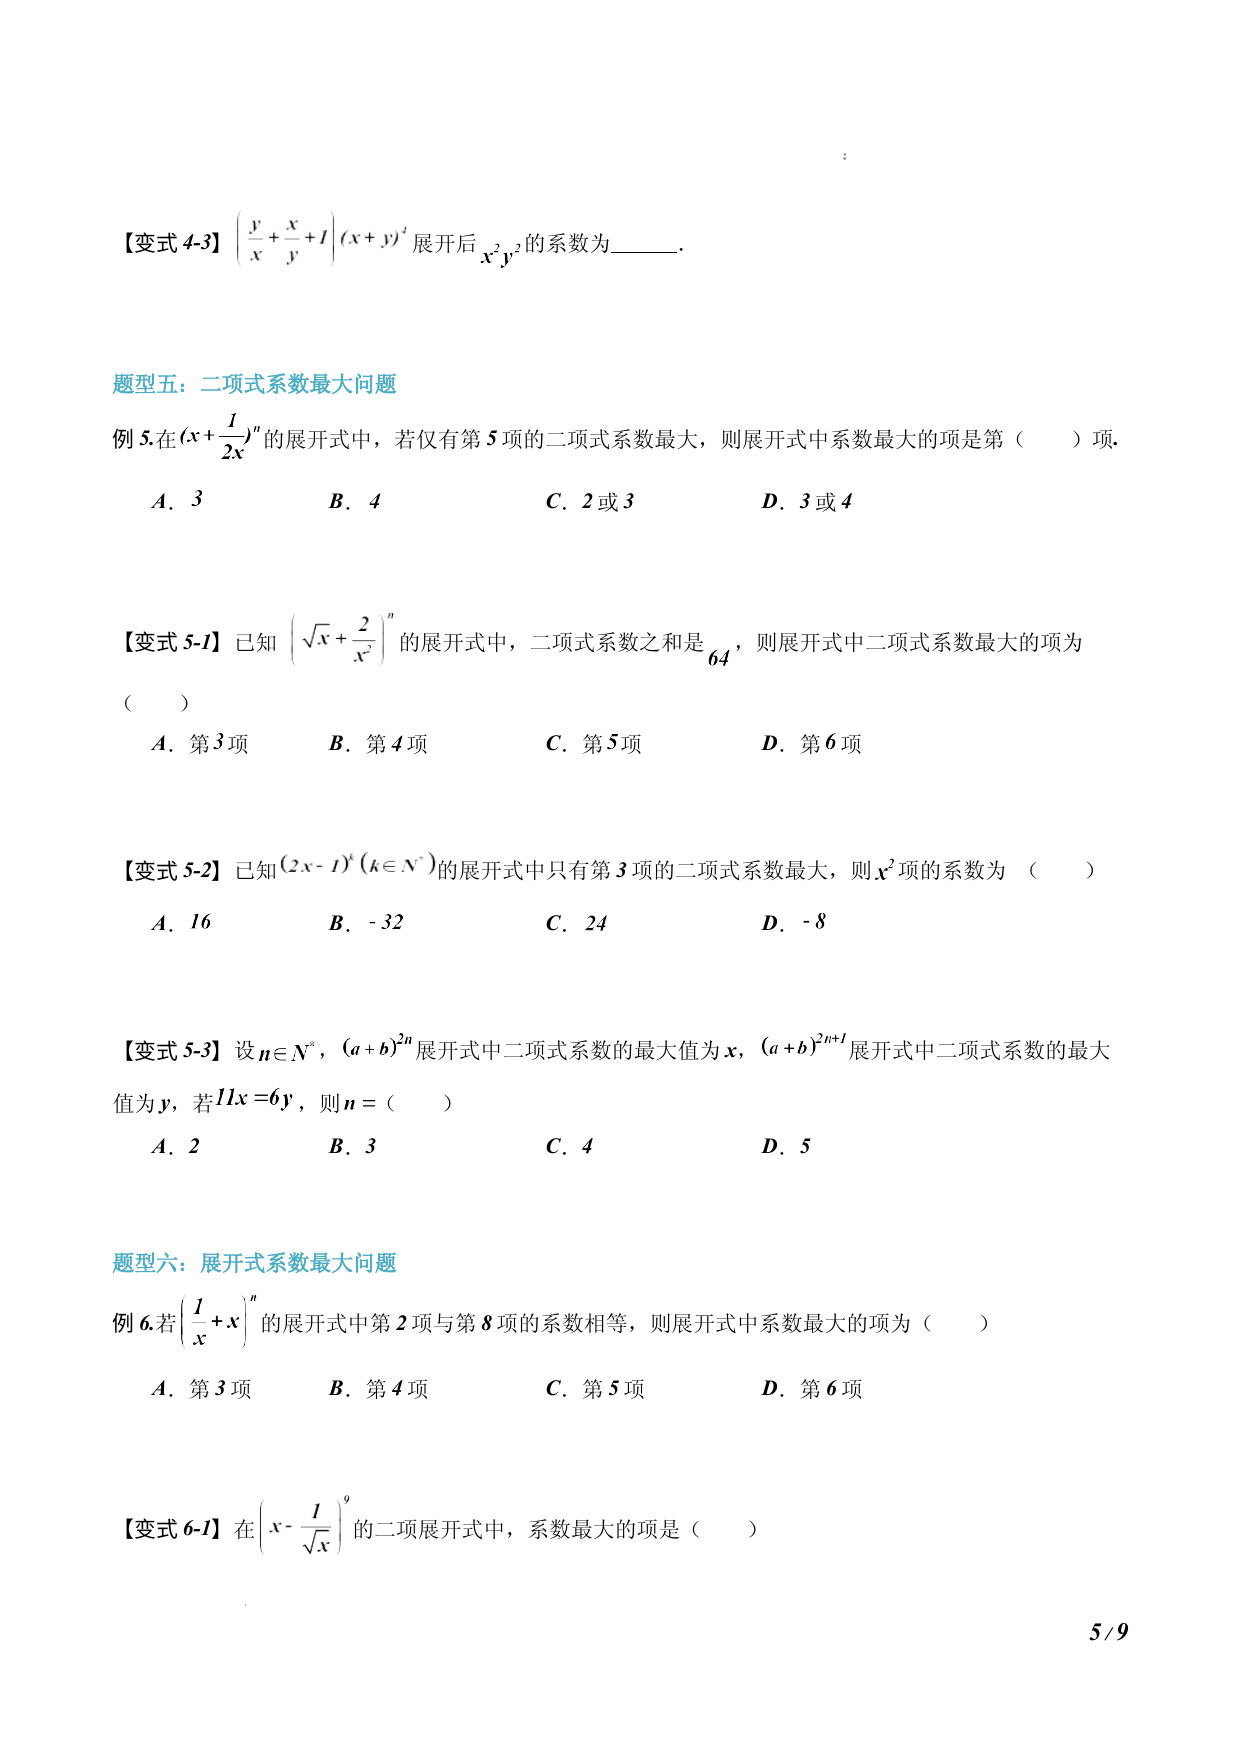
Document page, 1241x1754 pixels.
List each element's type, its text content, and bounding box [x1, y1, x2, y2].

text A．2 B．3 C．4 D．5 [152, 1133, 1128, 1159]
text 【变式5-2】已知的展开式中只有第3项的二项式系数最大，则项的系数为 （ ） [112, 848, 1128, 891]
text 题型五：二项式系数最大问题 [112, 369, 1128, 394]
text A．第项 B．第项 C．第项 D．第项 [152, 727, 1128, 759]
text 【变式5-3】设，展开式中二项式系数的最大值为x，展开式中二项式系数的最大值为y，若，则（ ） [112, 1028, 1128, 1119]
text 【变式6-1】在的二项展开式中，系数最大的项是（ ） [112, 1490, 1128, 1566]
text 例6.若的展开式中第2项与第8项的系数相等，则展开式中系数最大的项为（ ） [112, 1286, 1128, 1358]
text 【变式5-1】已知 的展开式中，二项式系数之和是，则展开式中二项式系数最大的项为（ ） [112, 605, 1128, 715]
text 例5.在的展开式中，若仅有第5项的二项式系数最大，则展开式中系数最大的项是第（ ）项. [112, 407, 1128, 469]
text 【变式4-3】展开后的系数为 ． [112, 205, 1128, 278]
text 题型六：展开式系数最大问题 [112, 1248, 1128, 1273]
text A．第3项 B．第4项 C．第5项 D．第6项 [152, 1374, 1128, 1401]
text A． B． C．2或3 D．3或4 [152, 485, 1128, 516]
text A． B． C． D． [152, 907, 1128, 939]
